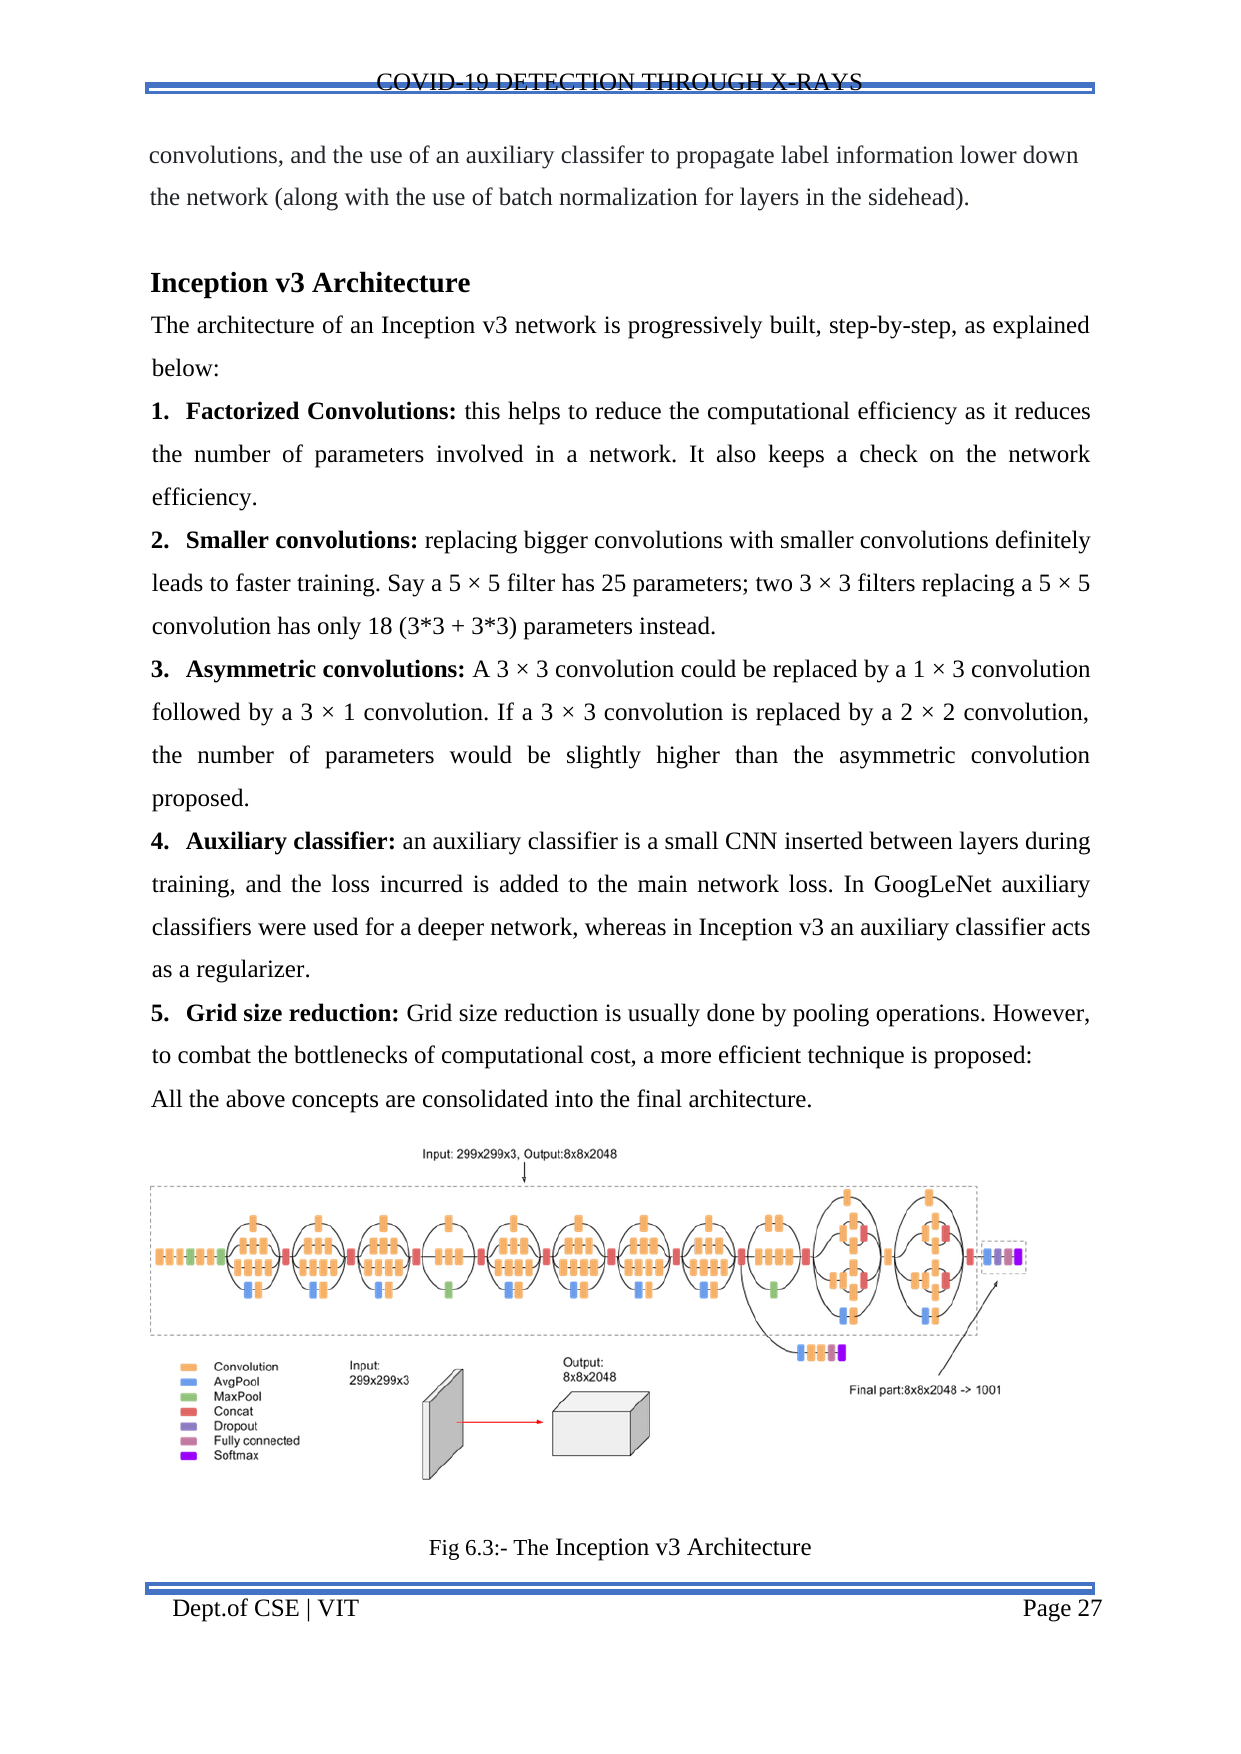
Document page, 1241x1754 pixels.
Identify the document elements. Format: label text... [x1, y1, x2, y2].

text convolutions, and the use of an auxiliary classifer to propagate label information lower down the network (along with the use of batch normalization for layers in the sidehead). [148, 140, 1108, 211]
picture [150, 1146, 1028, 1481]
text Fig 6.3:- The Inception v3 Architecture [158, 1532, 1082, 1561]
list Auxiliary classifier: an auxiliary classifier is a small CNN inserted between layers during training, and the loss incurred is added to the main network loss. In GoogLeNet auxiliary classifiers were used for a deeper network, whereas in Inception v3 an auxiliary classifier acts as a regularizer. [151, 826, 1091, 983]
list Factorized Convolutions: this helps to reduce the computational efficiency as it reduces the number of parameters involved in a network. It also keeps a check on the network efficiency. [151, 396, 1091, 511]
text All the above concepts are consolidated into the final architecture. [151, 1084, 1091, 1113]
list Smaller convolutions: replacing bigger convolutions with smaller convolutions definitely leads to faster training. Say a 5 × 5 filter has 25 parameters; two 3 × 3 filters replacing a 5 × 5 convolution has only 18 (3*3 + 3*3) parameters instead. [151, 525, 1091, 640]
list Grid size reduction: Grid size reduction is usually done by pooling operations. However, to combat the bottlenecks of computational cost, a more efficient technique is proposed: [151, 998, 1091, 1069]
list Asymmetric convolutions: A 3 × 3 convolution could be replaced by a 1 × 3 convolution followed by a 3 × 1 convolution. If a 3 × 3 convolution is replaced by a 2 × 2 convolution, the number of parameters would be slightly higher than the asymmetric convolution proposed. [151, 654, 1091, 811]
subtitle Inception v3 Architecture [150, 265, 1098, 298]
text The architecture of an Inception v3 network is progressively built, step-by-step, as explained below: [151, 310, 1091, 382]
